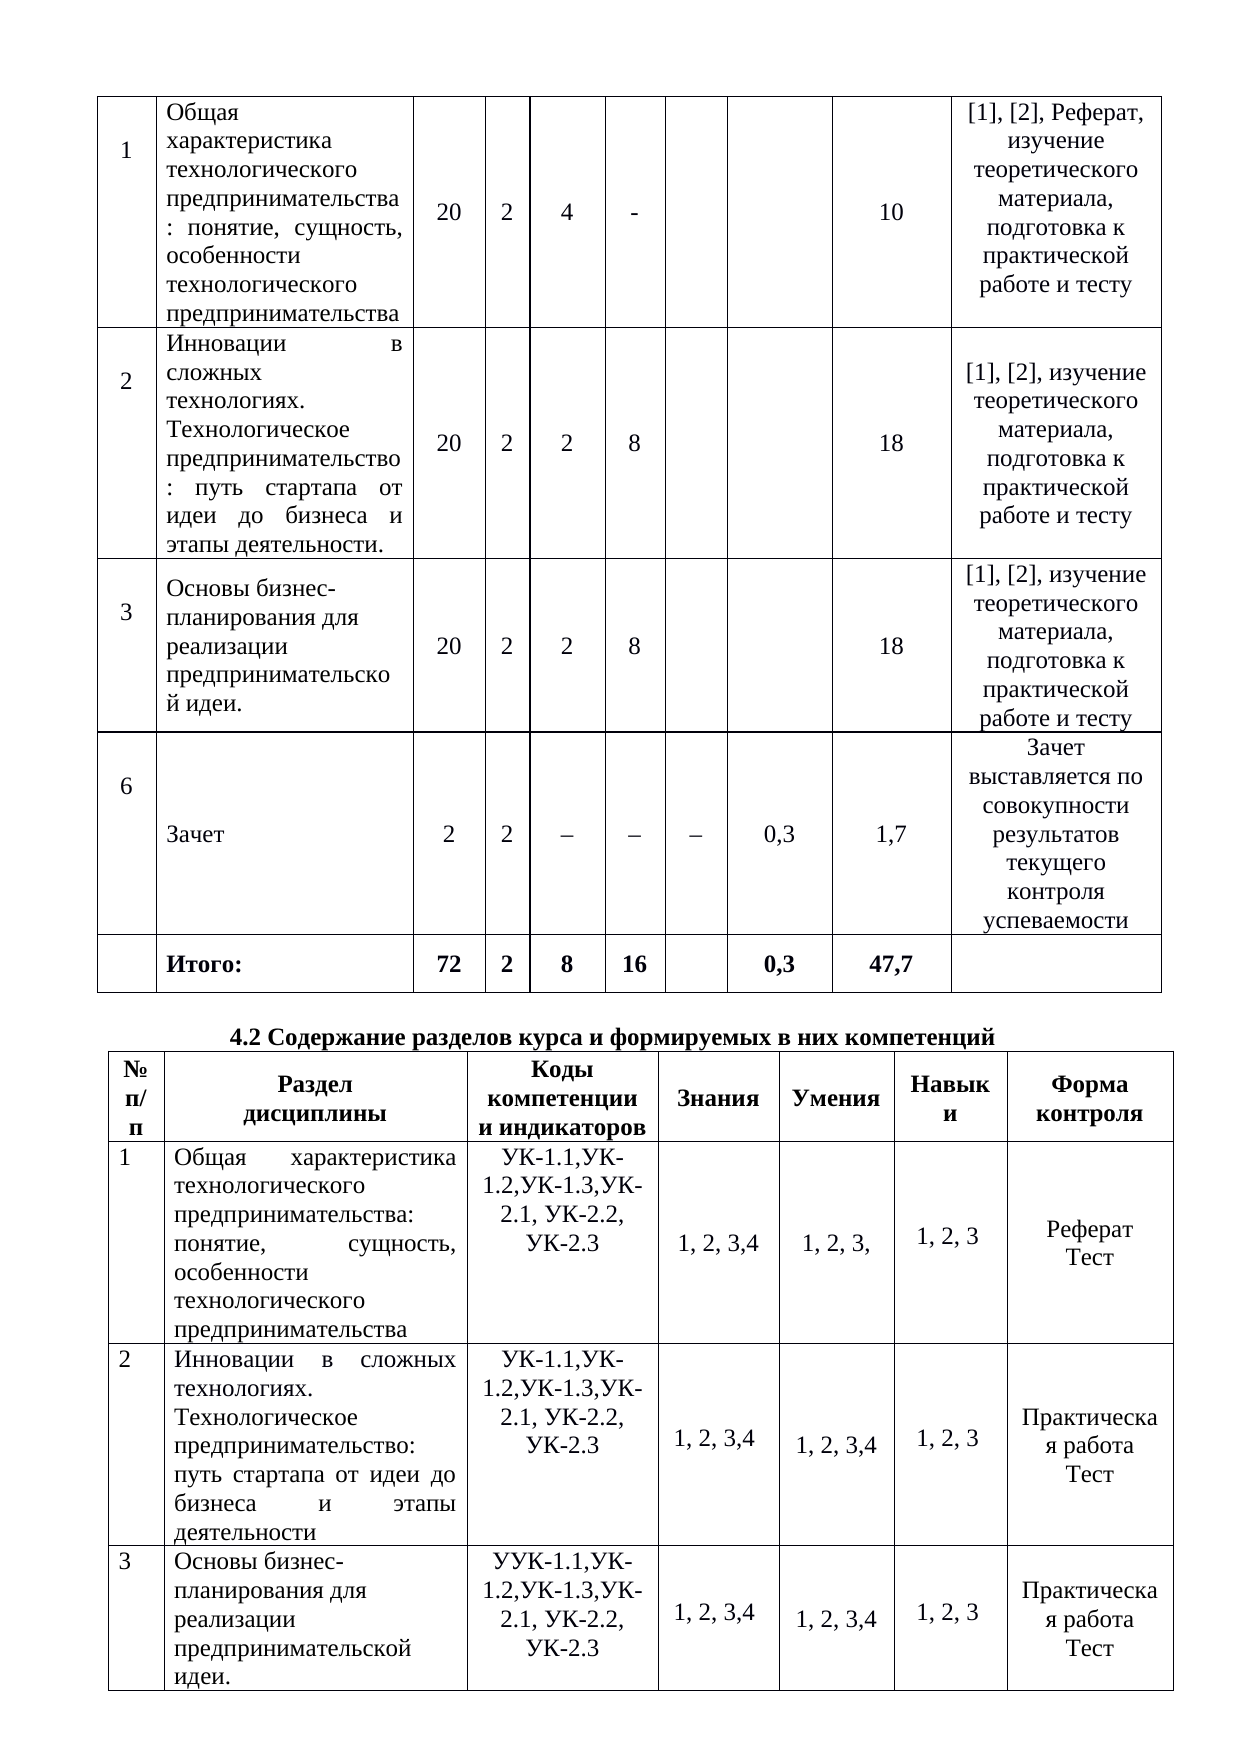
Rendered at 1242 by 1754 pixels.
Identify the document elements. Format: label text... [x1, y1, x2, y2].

table_cell 2 [486, 935, 529, 992]
table_cell 1, 2, 3,4 [780, 1344, 894, 1545]
table_cell 16 [606, 935, 665, 992]
table_cell Реферат Тест [1008, 1142, 1173, 1343]
table_cell – [606, 733, 665, 934]
table_cell 18 [833, 328, 951, 558]
table_cell Зачет выставляется по совокупности результатов текущего контроля успеваемости [952, 733, 1161, 934]
table_cell 0,3 [728, 733, 832, 934]
table_cell Основы бизнес-планирования для реализации предпринимательской идеи. [157, 559, 413, 731]
table_cell 20 [414, 559, 485, 731]
table_cell 2 [486, 97, 529, 327]
table_cell 1 [98, 97, 156, 327]
text 4.2 Содержание разделов курса и формируемых в них компетенций [229, 1022, 1183, 1051]
table_cell 1, 2, 3 [895, 1142, 1007, 1343]
table_cell – [666, 733, 727, 934]
table_header Умения [780, 1052, 894, 1141]
table_header Навыки [895, 1052, 1007, 1141]
table_cell Общая характеристика технологического предпринимательства: понятие, сущность, особенности технологического предпринимательства [157, 97, 413, 327]
table_cell [1], [2], Реферат, изучение теоретического материала, подготовка к практической работе и тесту [952, 97, 1161, 327]
table_cell Практическая работа Тест [1008, 1344, 1173, 1545]
table_cell [666, 328, 727, 558]
table_cell 1, 2, 3,4 [780, 1546, 894, 1690]
table_cell Инновации в сложных технологиях. Технологическое предпринимательство: путь стартапа от идеи до бизнеса и этапы деятельности. [157, 328, 413, 558]
table_header Форма контроля [1008, 1052, 1173, 1141]
table_cell 8 [531, 935, 605, 992]
table_cell 1 [109, 1142, 164, 1343]
table_cell 2 [531, 328, 605, 558]
table_cell 2 [414, 733, 485, 934]
table_cell [728, 97, 832, 327]
table_cell 72 [414, 935, 485, 992]
table_cell [1], [2], изучение теоретического материала, подготовка к практической работе и тесту [952, 328, 1161, 558]
table_cell 2 [98, 328, 156, 558]
table_cell 47,7 [833, 935, 951, 992]
table_cell [728, 559, 832, 731]
table_cell 1, 2, 3, [780, 1142, 894, 1343]
table_header Коды компетенции и индикаторов [468, 1052, 658, 1141]
table_cell 4 [531, 97, 605, 327]
table_cell 2 [486, 328, 529, 558]
table_cell 1, 2, 3,4 [659, 1142, 779, 1343]
table_cell 2 [486, 733, 529, 934]
table_cell 18 [833, 559, 951, 731]
table_cell 2 [531, 559, 605, 731]
table_cell 1, 2, 3 [895, 1546, 1007, 1690]
table_cell 10 [833, 97, 951, 327]
table_cell Практическая работа Тест [1008, 1546, 1173, 1690]
table_cell [666, 935, 727, 992]
table_cell 2 [109, 1344, 164, 1545]
table_cell 6 [98, 733, 156, 934]
table_cell [98, 935, 156, 992]
table_cell [952, 935, 1161, 992]
table_cell УК-1.1,УК-1.2,УК-1.3,УК-2.1, УК-2.2, УК-2.3 [468, 1344, 658, 1545]
table_cell 3 [98, 559, 156, 731]
table_cell 1,7 [833, 733, 951, 934]
table_cell 2 [486, 559, 529, 731]
table_header Раздел дисциплины [165, 1052, 467, 1141]
table_header № п/п [109, 1052, 164, 1141]
table_cell 3 [109, 1546, 164, 1690]
table_cell 1, 2, 3 [895, 1344, 1007, 1545]
table_cell Инновации в сложных технологиях. Технологическое предпринимательство: путь стартапа от идеи до бизнеса и этапы деятельности [165, 1344, 467, 1545]
table_cell 8 [606, 328, 665, 558]
table_cell Зачет [157, 733, 413, 934]
table_cell УК-1.1,УК-1.2,УК-1.3,УК-2.1, УК-2.2, УК-2.3 [468, 1142, 658, 1343]
table_cell - [606, 97, 665, 327]
table_cell Основы бизнес-планирования для реализации предпринимательской идеи. [165, 1546, 467, 1690]
table_header Знания [659, 1052, 779, 1141]
table_cell 0,3 [728, 935, 832, 992]
table_cell [1], [2], изучение теоретического материала, подготовка к практической работе и тесту [952, 559, 1161, 731]
table_cell 1, 2, 3,4 [659, 1344, 779, 1545]
table_cell 20 [414, 328, 485, 558]
table_cell 1, 2, 3,4 [659, 1546, 779, 1690]
table_cell Итого: [157, 935, 413, 992]
table_cell 20 [414, 97, 485, 327]
table_cell 8 [606, 559, 665, 731]
table_cell [666, 559, 727, 731]
table_cell [666, 97, 727, 327]
table_cell [728, 328, 832, 558]
table_cell Общая характеристика технологического предпринимательства: понятие, сущность, особенности технологического предпринимательства [165, 1142, 467, 1343]
table_cell – [531, 733, 605, 934]
table_cell УУК-1.1,УК-1.2,УК-1.3,УК-2.1, УК-2.2, УК-2.3 [468, 1546, 658, 1690]
